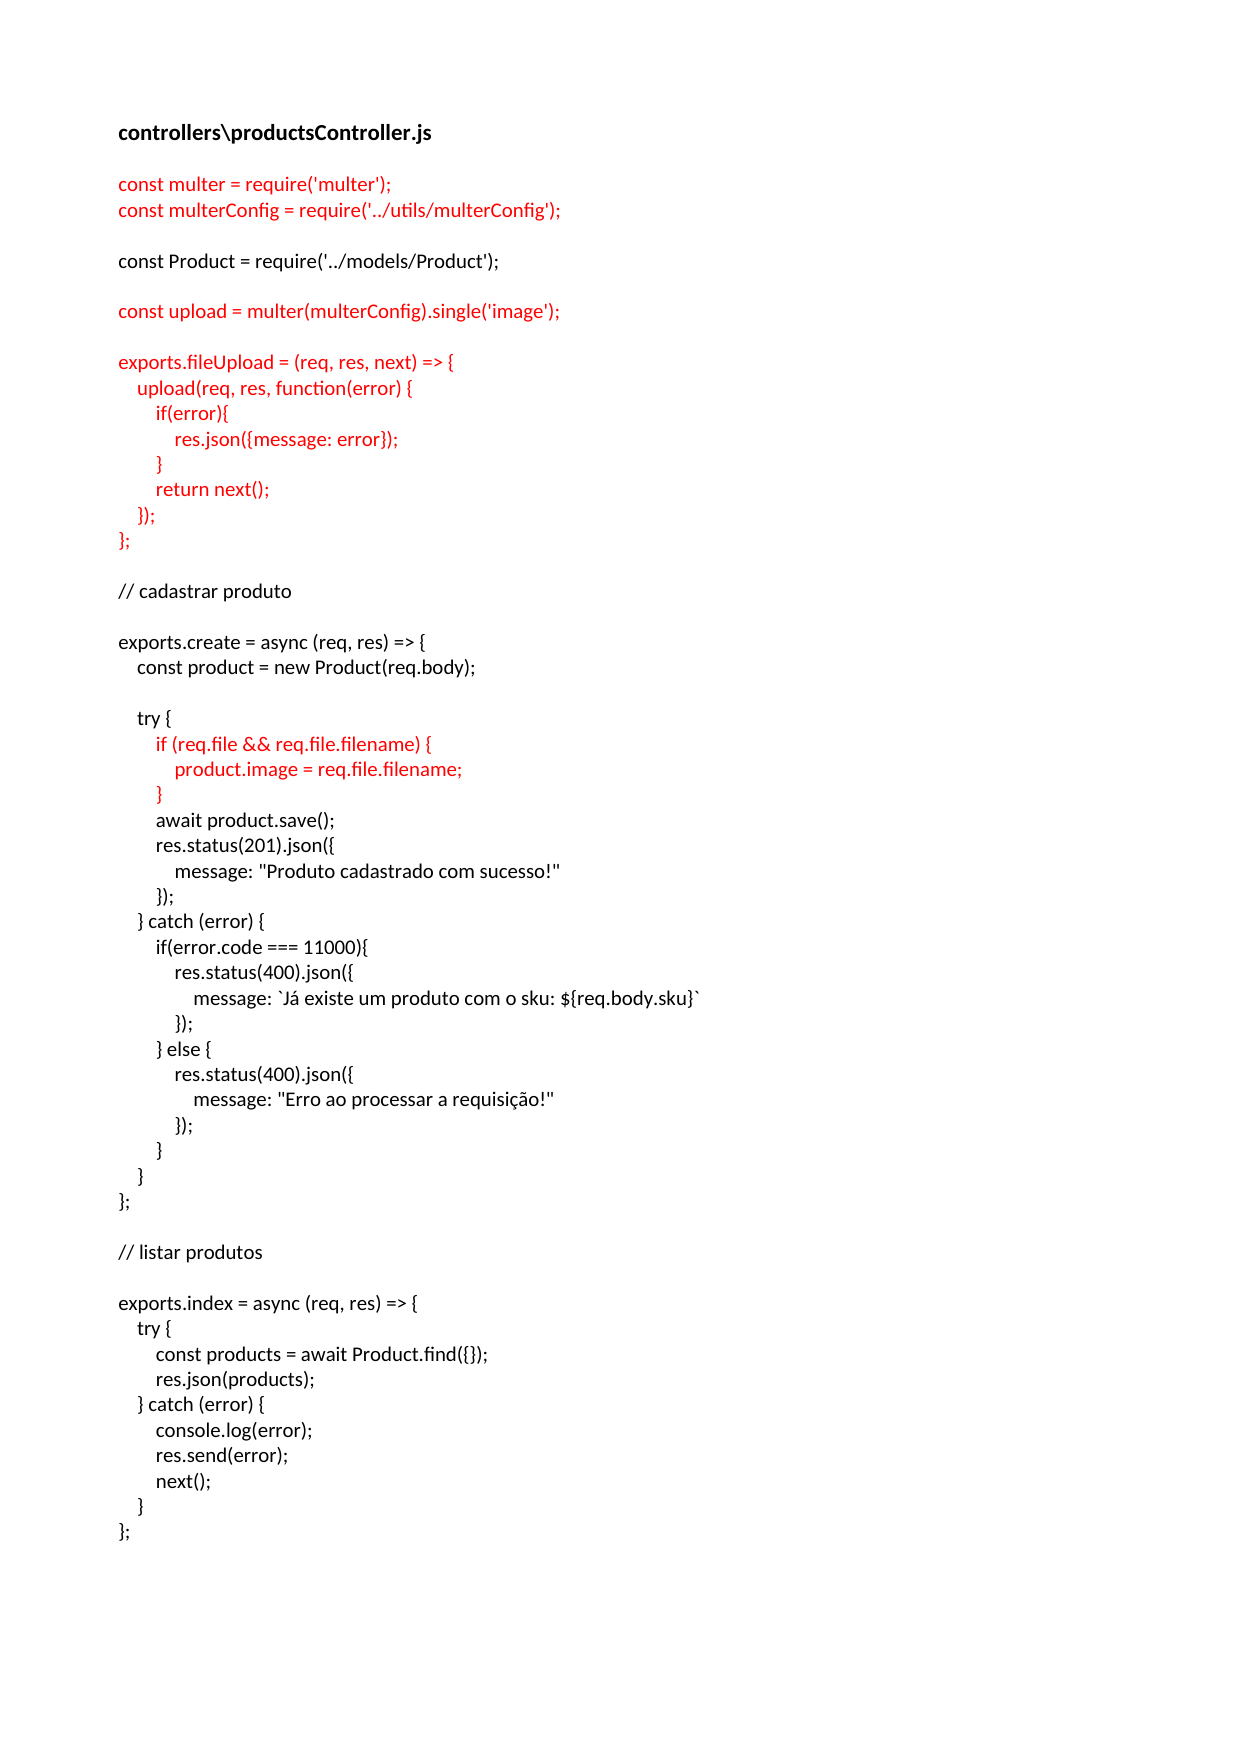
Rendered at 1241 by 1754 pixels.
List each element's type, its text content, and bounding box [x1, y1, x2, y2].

text const Product = require('../models/Product'); [118, 248, 1122, 273]
text const products = await Product.find({}); [118, 1341, 1122, 1366]
text upload(req, res, function(error) { [118, 375, 1122, 400]
text exports.index = async (req, res) => { [118, 1290, 1122, 1315]
text }); [118, 1010, 1122, 1036]
text if (req.file && req.file.filename) { [118, 731, 1122, 756]
text // cadastrar produto [118, 578, 1122, 604]
text } [118, 1493, 1122, 1519]
text res.status(201).json({ [118, 832, 1122, 858]
text message: "Erro ao processar a requisição!" [118, 1087, 1122, 1112]
text res.status(400).json({ [118, 959, 1122, 985]
text if(error){ [118, 400, 1122, 426]
text try { [118, 705, 1122, 731]
text try { [118, 1315, 1122, 1341]
text const product = new Product(req.body); [118, 654, 1122, 680]
text const upload = multer(multerConfig).single('image'); [118, 299, 1122, 324]
text }); [118, 502, 1122, 527]
text const multerConfig = require('../utils/multerConfig'); [118, 197, 1122, 222]
text res.json(products); [118, 1366, 1122, 1392]
text // listar produtos [118, 1239, 1122, 1264]
text } [118, 782, 1122, 807]
text } [118, 1163, 1122, 1188]
text message: "Produto cadastrado com sucesso!" [118, 858, 1122, 883]
text const multer = require('multer'); [118, 172, 1122, 197]
text } else { [118, 1036, 1122, 1061]
text } catch (error) { [118, 1392, 1122, 1417]
text controllers\productsController.js [118, 118, 1122, 146]
text next(); [118, 1468, 1122, 1493]
text product.image = req.file.filename; [118, 756, 1122, 782]
text console.log(error); [118, 1417, 1122, 1442]
text }; [118, 1188, 1122, 1214]
text return next(); [118, 477, 1122, 502]
text res.send(error); [118, 1442, 1122, 1468]
text } [118, 1137, 1122, 1163]
text }; [118, 527, 1122, 553]
text }; [118, 1519, 1122, 1544]
text if(error.code === 11000){ [118, 934, 1122, 959]
text res.json({message: error}); [118, 426, 1122, 451]
text res.status(400).json({ [118, 1061, 1122, 1087]
text } catch (error) { [118, 909, 1122, 934]
text await product.save(); [118, 807, 1122, 832]
text }); [118, 1112, 1122, 1137]
text message: `Já existe um produto com o sku: ${req.body.sku}` [118, 985, 1122, 1010]
text }); [118, 883, 1122, 909]
text exports.create = async (req, res) => { [118, 629, 1122, 654]
text } [118, 451, 1122, 477]
text exports.fileUpload = (req, res, next) => { [118, 349, 1122, 375]
